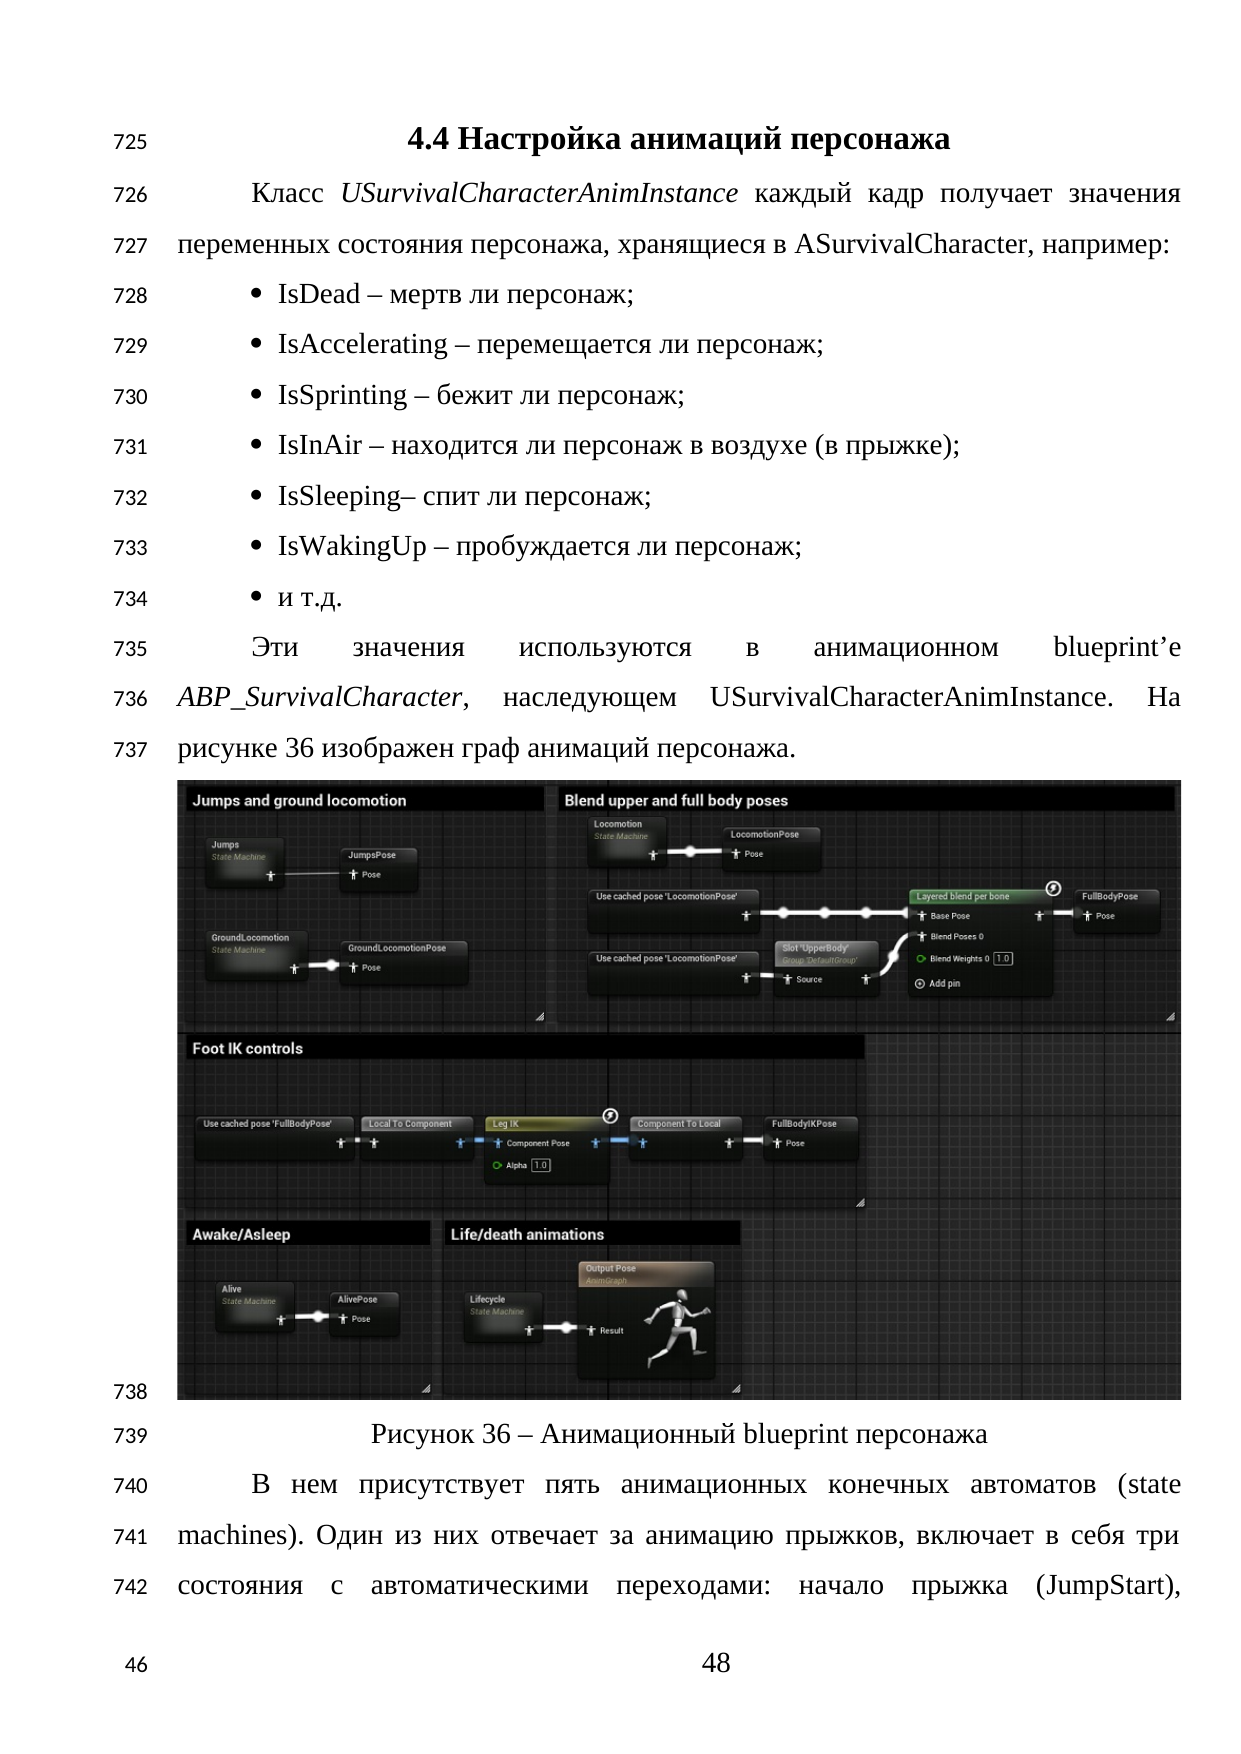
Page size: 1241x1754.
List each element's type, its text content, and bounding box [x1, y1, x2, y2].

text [177, 1467, 1181, 1601]
list IsInAir – находится ли персонаж в воздухе (в прыжке); [177, 427, 1181, 461]
list IsWakingUp – пробуждается ли персонаж; [177, 528, 1181, 562]
picture [177, 780, 1182, 1400]
text Эти значения используются в анимационном blueprint’е ABP_SurvivalCharacter, наследующем USurvivalCharacterAnimInstance. На рисунке 36 изображен граф анимаций персонажа. [177, 629, 1181, 763]
list IsSprinting – бежит ли персонаж; [177, 377, 1181, 411]
list IsDead – мертв ли персонаж; [177, 276, 1181, 310]
list IsAccelerating – перемещается ли персонаж; [177, 327, 1181, 360]
text Рисунок 36 – Анимационный blueprint персонажа [177, 1416, 1181, 1450]
text 4.4 Настройка анимаций персонажа [177, 118, 1181, 156]
list и т.д. [177, 579, 1181, 612]
list IsSleeping– спит ли персонаж; [177, 478, 1181, 512]
text Класс USurvivalCharacterAnimInstance каждый кадр получает значения переменных состояния персонажа, хранящиеся в ASurvivalCharacter, например: [177, 176, 1181, 259]
